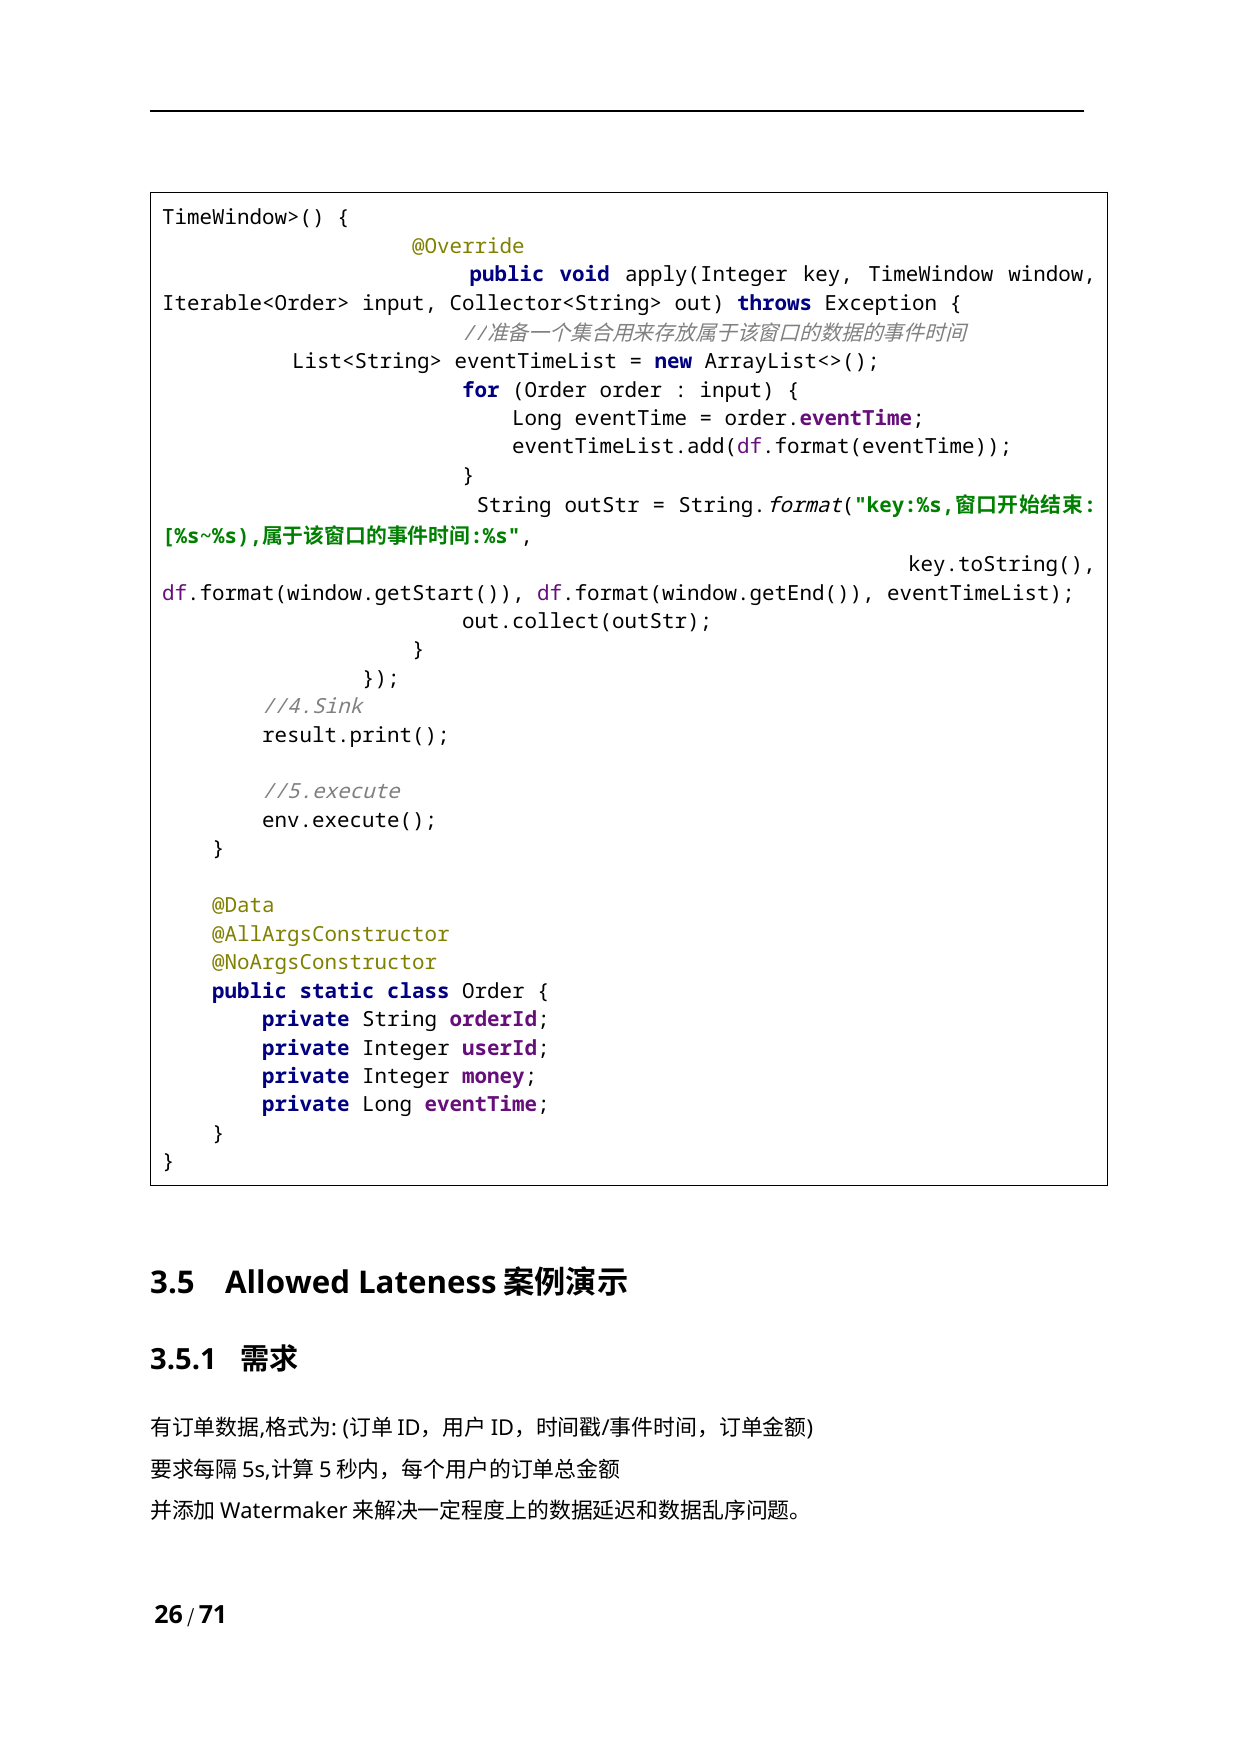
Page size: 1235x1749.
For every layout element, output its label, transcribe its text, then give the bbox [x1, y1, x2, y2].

text 并添加Watermaker来解决一定程度上的数据延迟和数据乱序问题。 [150, 1493, 1084, 1525]
text 要求每隔5s,计算5秒内，每个用户的订单总金额 [150, 1452, 1084, 1483]
text 有订单数据,格式为: (订单ID，用户ID，时间戳/事件时间，订单金额) [150, 1410, 1084, 1442]
subtitle Allowed Lateness案例演示 [150, 1257, 1084, 1303]
subtitle 需求 [150, 1335, 1084, 1378]
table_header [151, 193, 1107, 1184]
